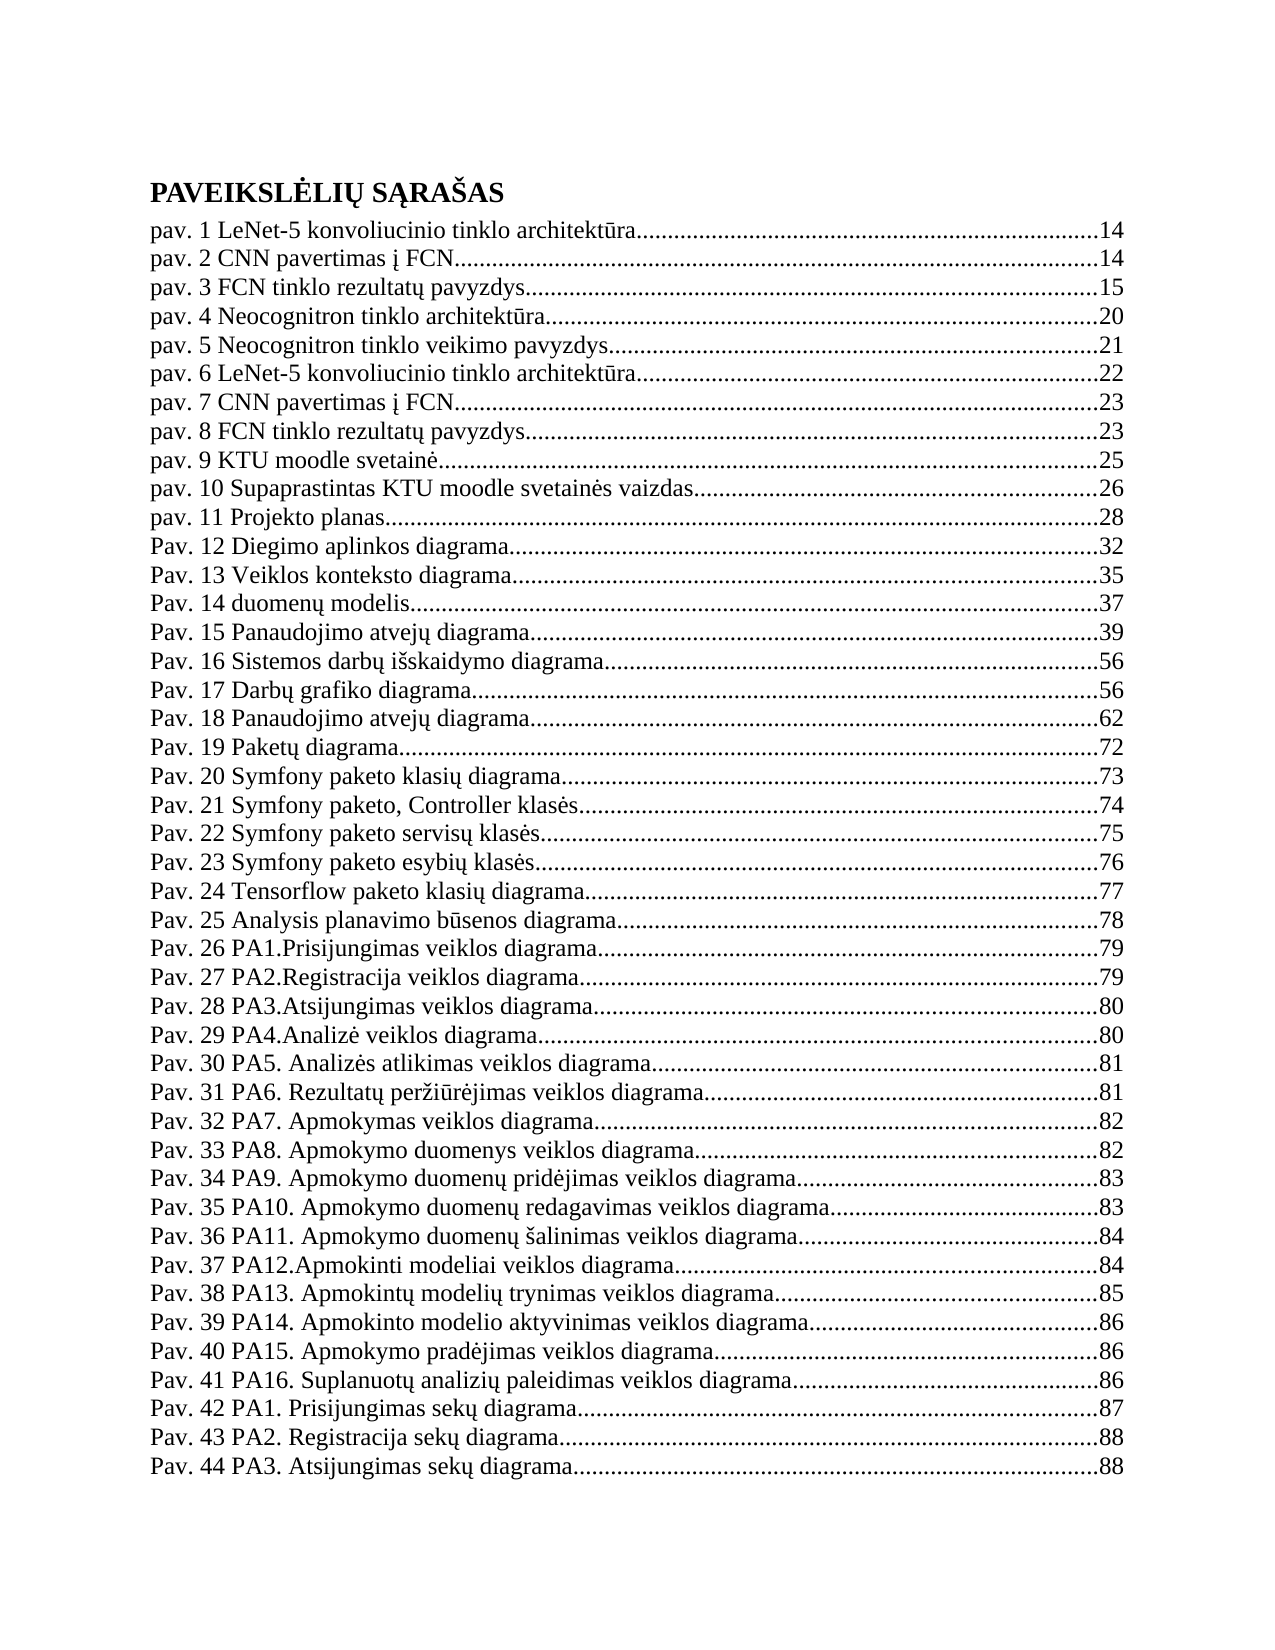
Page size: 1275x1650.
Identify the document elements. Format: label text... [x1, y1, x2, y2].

text Pav. 39 PA14. Apmokinto modelio aktyvinimas veiklos diagrama 86 [150, 1307, 1125, 1336]
text pav. 8 FCN tinklo rezultatų pavyzdys 23 [150, 416, 1125, 445]
text Pav. 34 PA9. Apmokymo duomenų pridėjimas veiklos diagrama 83 [150, 1163, 1125, 1192]
subtitle Paveikslėlių sąrašas [150, 175, 1125, 208]
text pav. 7 CNN pavertimas į FCN 23 [150, 387, 1125, 416]
text Pav. 24 Tensorflow paketo klasių diagrama 77 [150, 876, 1125, 905]
text Pav. 17 Darbų grafiko diagrama 56 [150, 675, 1125, 703]
text pav. 3 FCN tinklo rezultatų pavyzdys 15 [150, 272, 1125, 301]
text Pav. 31 PA6. Rezultatų peržiūrėjimas veiklos diagrama 81 [150, 1077, 1125, 1106]
text pav. 5 Neocognitron tinklo veikimo pavyzdys 21 [150, 330, 1125, 358]
text Pav. 32 PA7. Apmokymas veiklos diagrama 82 [150, 1106, 1125, 1135]
text Pav. 41 PA16. Suplanuotų analizių paleidimas veiklos diagrama 86 [150, 1365, 1125, 1393]
text Pav. 22 Symfony paketo servisų klasės 75 [150, 818, 1125, 847]
text pav. 9 KTU moodle svetainė 25 [150, 445, 1125, 473]
text pav. 1 LeNet-5 konvoliucinio tinklo architektūra 14 [150, 215, 1125, 243]
text Pav. 26 PA1.Prisijungimas veiklos diagrama 79 [150, 933, 1125, 962]
text Pav. 42 PA1. Prisijungimas sekų diagrama 87 [150, 1393, 1125, 1422]
text Pav. 23 Symfony paketo esybių klasės 76 [150, 847, 1125, 876]
text Pav. 19 Paketų diagrama 72 [150, 732, 1125, 761]
text Pav. 44 PA3. Atsijungimas sekų diagrama 88 [150, 1451, 1125, 1480]
text Pav. 12 Diegimo aplinkos diagrama 32 [150, 531, 1125, 560]
text Pav. 36 PA11. Apmokymo duomenų šalinimas veiklos diagrama 84 [150, 1221, 1125, 1250]
text Pav. 43 PA2. Registracija sekų diagrama 88 [150, 1422, 1125, 1451]
text Pav. 20 Symfony paketo klasių diagrama 73 [150, 761, 1125, 790]
text Pav. 25 Analysis planavimo būsenos diagrama 78 [150, 905, 1125, 933]
text Pav. 33 PA8. Apmokymo duomenys veiklos diagrama 82 [150, 1135, 1125, 1163]
text pav. 6 LeNet-5 konvoliucinio tinklo architektūra 22 [150, 358, 1125, 387]
text Pav. 14 duomenų modelis 37 [150, 588, 1125, 617]
text Pav. 30 PA5. Analizės atlikimas veiklos diagrama 81 [150, 1048, 1125, 1077]
text Pav. 38 PA13. Apmokintų modelių trynimas veiklos diagrama 85 [150, 1278, 1125, 1307]
text Pav. 21 Symfony paketo, Controller klasės 74 [150, 790, 1125, 818]
text Pav. 37 PA12.Apmokinti modeliai veiklos diagrama 84 [150, 1250, 1125, 1278]
text Pav. 13 Veiklos konteksto diagrama 35 [150, 560, 1125, 588]
text pav. 2 CNN pavertimas į FCN 14 [150, 243, 1125, 272]
text Pav. 29 PA4.Analizė veiklos diagrama 80 [150, 1020, 1125, 1048]
text pav. 4 Neocognitron tinklo architektūra 20 [150, 301, 1125, 330]
text Pav. 16 Sistemos darbų išskaidymo diagrama 56 [150, 646, 1125, 675]
text Pav. 35 PA10. Apmokymo duomenų redagavimas veiklos diagrama 83 [150, 1192, 1125, 1221]
text Pav. 27 PA2.Registracija veiklos diagrama 79 [150, 962, 1125, 991]
text Pav. 40 PA15. Apmokymo pradėjimas veiklos diagrama 86 [150, 1336, 1125, 1365]
text Pav. 28 PA3.Atsijungimas veiklos diagrama 80 [150, 991, 1125, 1020]
text pav. 10 Supaprastintas KTU moodle svetainės vaizdas 26 [150, 473, 1125, 502]
text Pav. 18 Panaudojimo atvejų diagrama 62 [150, 703, 1125, 732]
text pav. 11 Projekto planas 28 [150, 502, 1125, 531]
text Pav. 15 Panaudojimo atvejų diagrama 39 [150, 617, 1125, 646]
